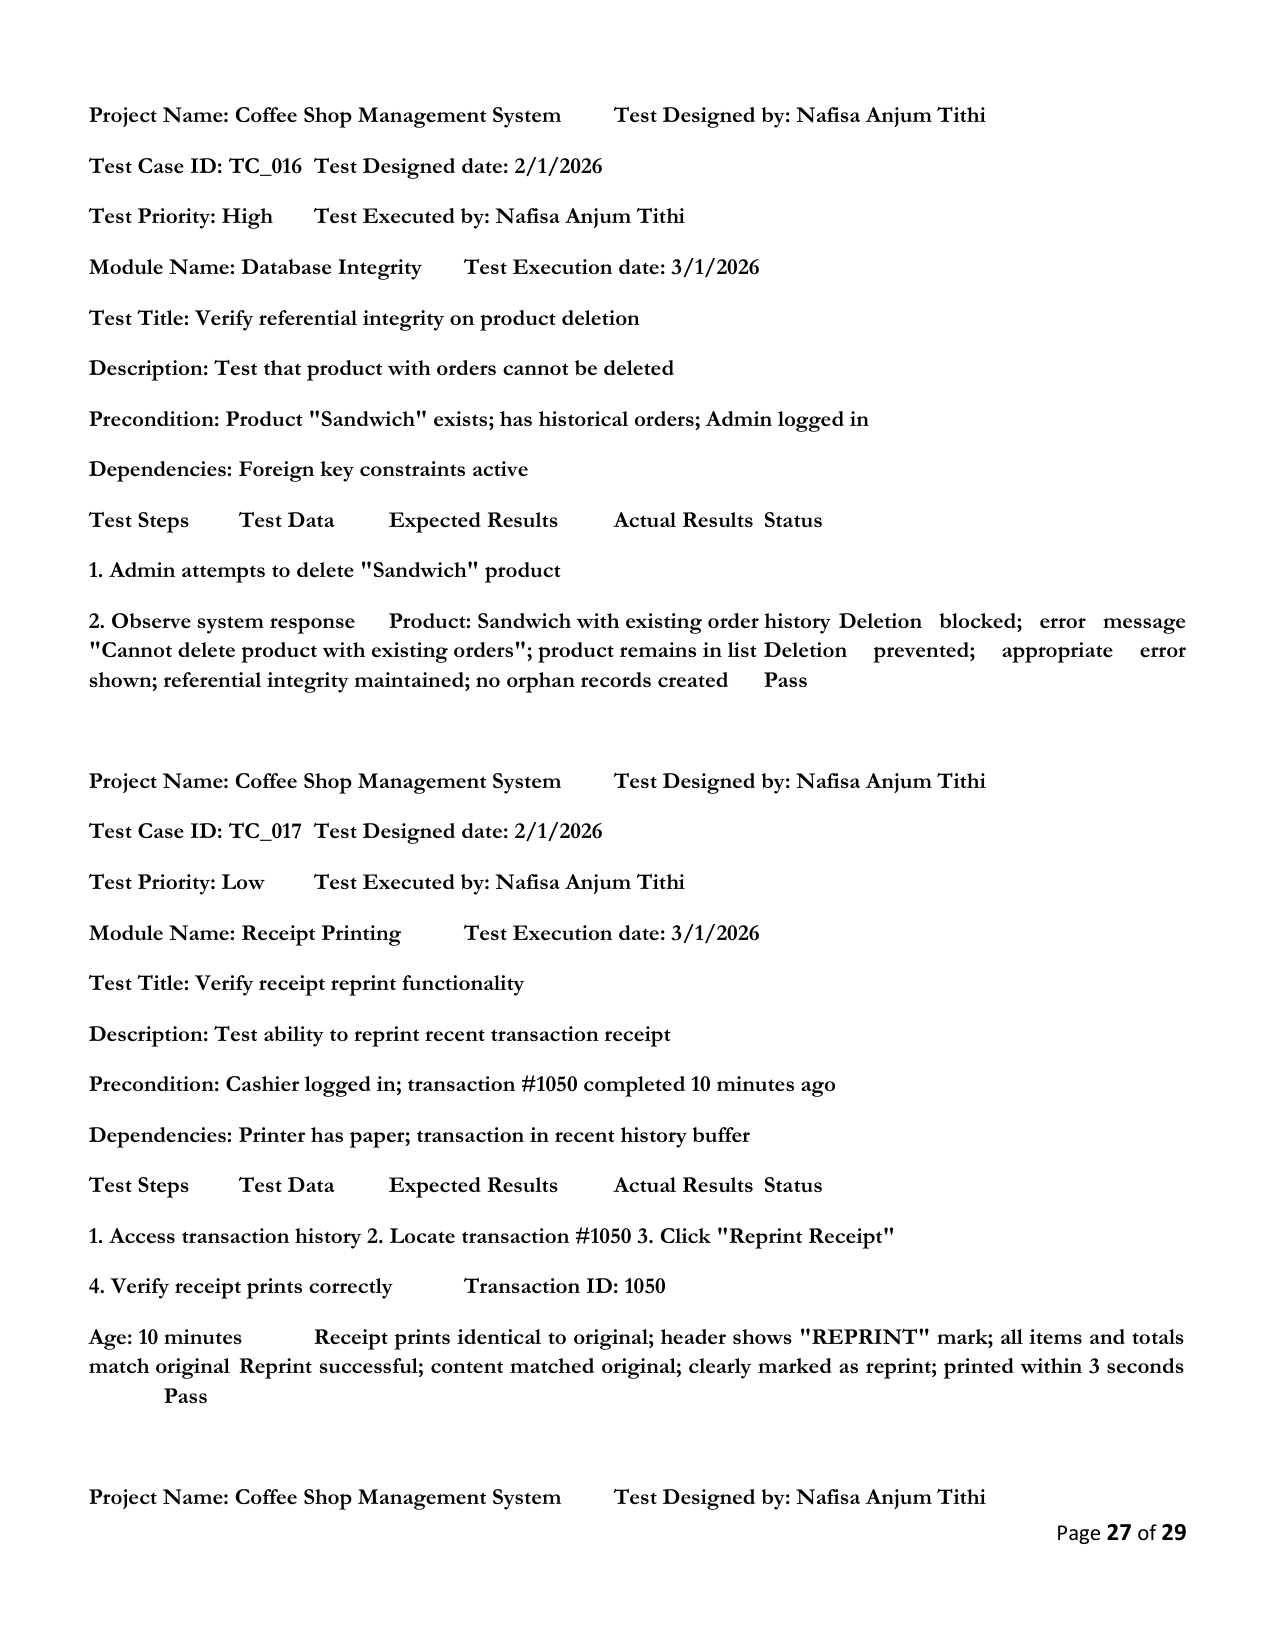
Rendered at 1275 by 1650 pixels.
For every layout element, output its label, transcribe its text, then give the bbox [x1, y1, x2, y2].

text 1. Admin attempts to delete "Sandwich" product [88, 558, 1186, 583]
text Test Case ID: TC_016 Test Designed date: 2/1/2026 [88, 153, 1186, 179]
text Description: Test ability to reprint recent transaction receipt [88, 1021, 1186, 1047]
text Module Name: Database Integrity Test Execution date: 3/1/2026 [88, 254, 1186, 280]
text Test Title: Verify referential integrity on product deletion [88, 305, 1186, 331]
text Project Name: Coffee Shop Management System Test Designed by: Nafisa Anjum Tithi [88, 103, 1186, 129]
text Dependencies: Printer has paper; transaction in recent history buffer [88, 1122, 1186, 1148]
text Module Name: Receipt Printing Test Execution date: 3/1/2026 [88, 920, 1186, 946]
text Precondition: Product "Sandwich" exists; has historical orders; Admin logged in [88, 406, 1186, 432]
text 4. Verify receipt prints correctly Transaction ID: 1050 [88, 1274, 1186, 1300]
text Project Name: Coffee Shop Management System Test Designed by: Nafisa Anjum Tithi [88, 1485, 1186, 1511]
text Test Priority: High Test Executed by: Nafisa Anjum Tithi [88, 204, 1186, 230]
text Dependencies: Foreign key constraints active [88, 457, 1186, 482]
text Project Name: Coffee Shop Management System Test Designed by: Nafisa Anjum Tithi [88, 769, 1186, 794]
text Description: Test that product with orders cannot be deleted [88, 356, 1186, 381]
text Test Priority: Low Test Executed by: Nafisa Anjum Tithi [88, 870, 1186, 896]
text Test Steps Test Data Expected Results Actual Results Status [88, 1173, 1186, 1199]
text 2. Observe system response Product: Sandwich with existing order history Deletion blocked; error message "Cannot delete product with existing orders"; product remains in list Deletion prevented; appropriate error shown; referential integrity maintained; no orphan records created Pass [88, 608, 1186, 693]
text Age: 10 minutes Receipt prints identical to original; header shows "REPRINT" mark; all items and totals match original Reprint successful; content matched original; clearly marked as reprint; printed within 3 seconds Pass [88, 1324, 1186, 1409]
text 1. Access transaction history 2. Locate transaction #1050 3. Click "Reprint Receipt" [88, 1223, 1186, 1249]
text Precondition: Cashier logged in; transaction #1050 completed 10 minutes ago [88, 1072, 1186, 1098]
text Test Steps Test Data Expected Results Actual Results Status [88, 507, 1186, 533]
text Test Case ID: TC_017 Test Designed date: 2/1/2026 [88, 819, 1186, 845]
text Test Title: Verify receipt reprint functionality [88, 971, 1186, 997]
